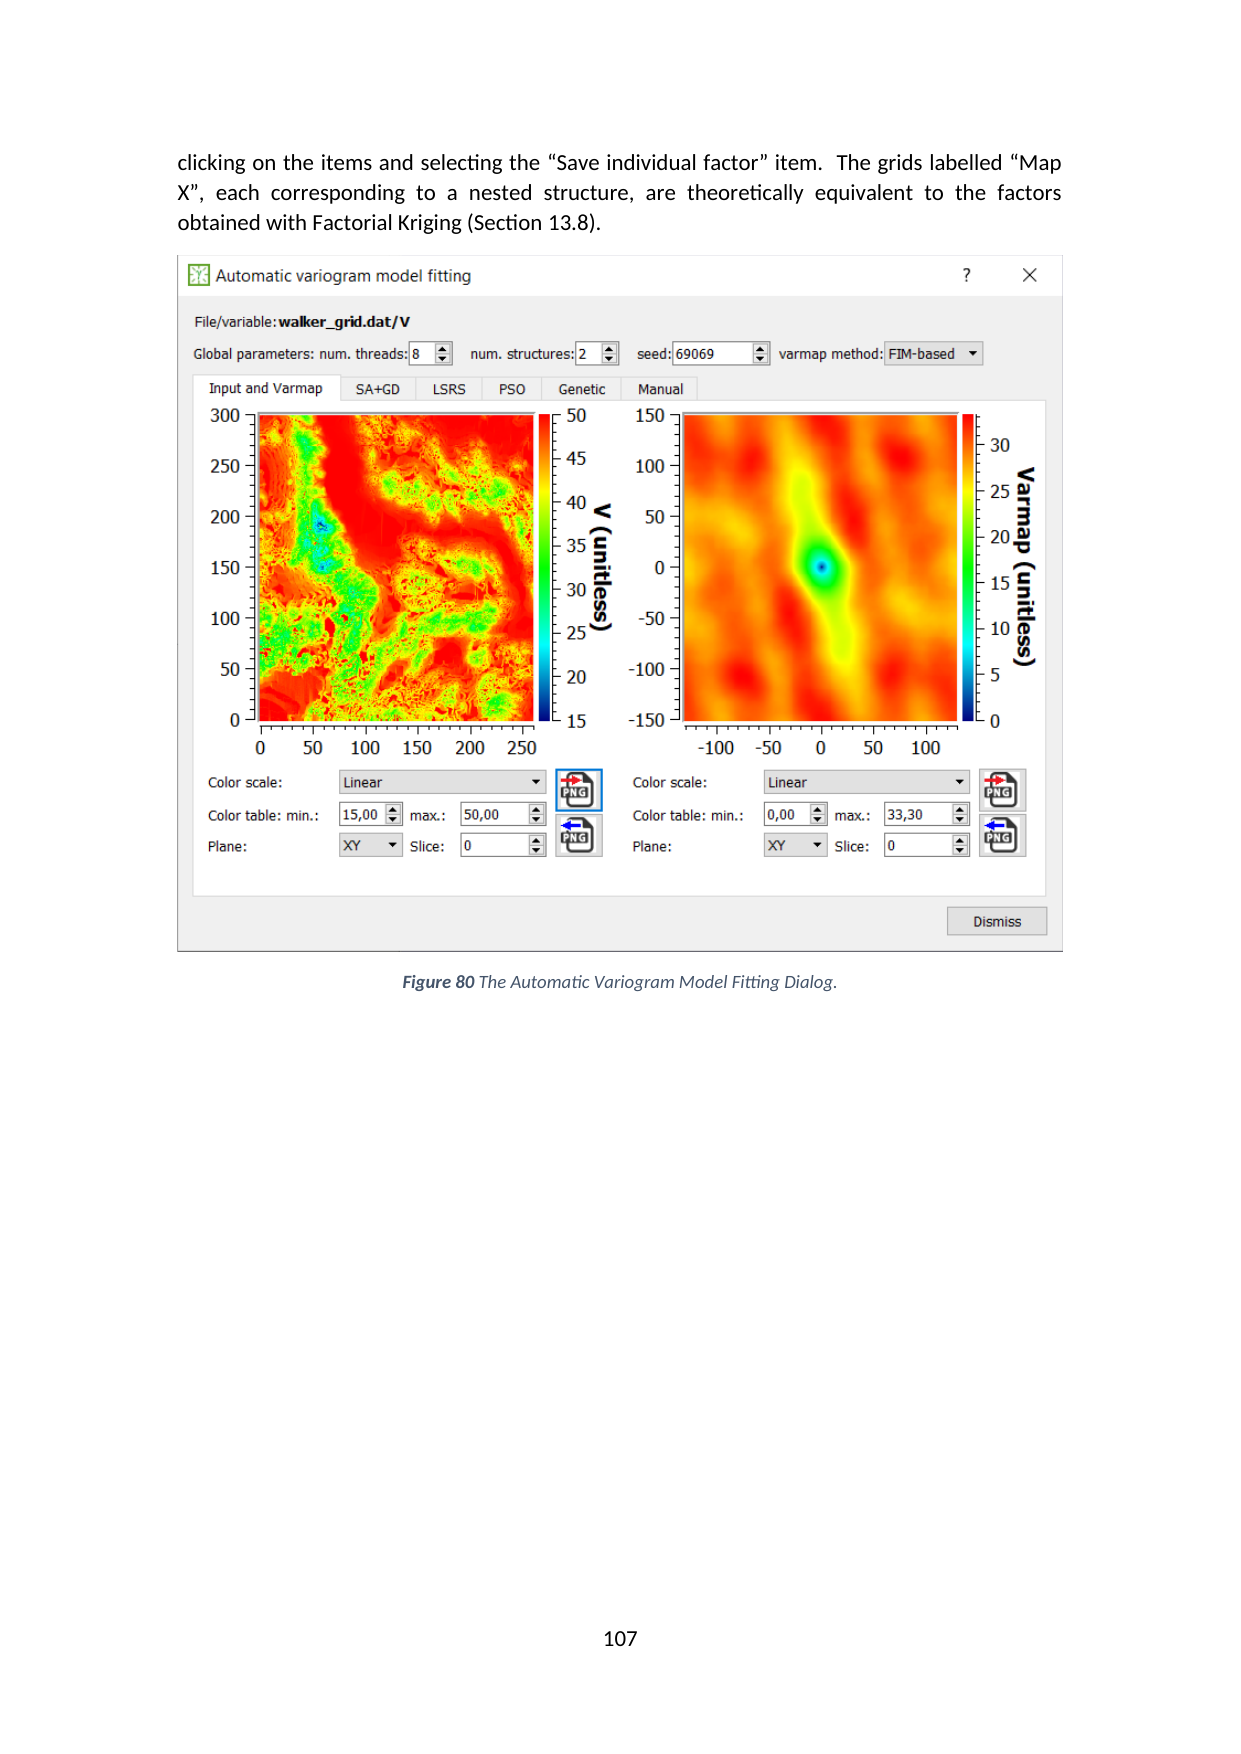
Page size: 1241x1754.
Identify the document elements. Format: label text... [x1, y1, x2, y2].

text Figure 80 The Automatic Variogram Model Fitting Dialog. [177, 970, 1063, 993]
picture [177, 255, 1063, 952]
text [177, 148, 1063, 236]
